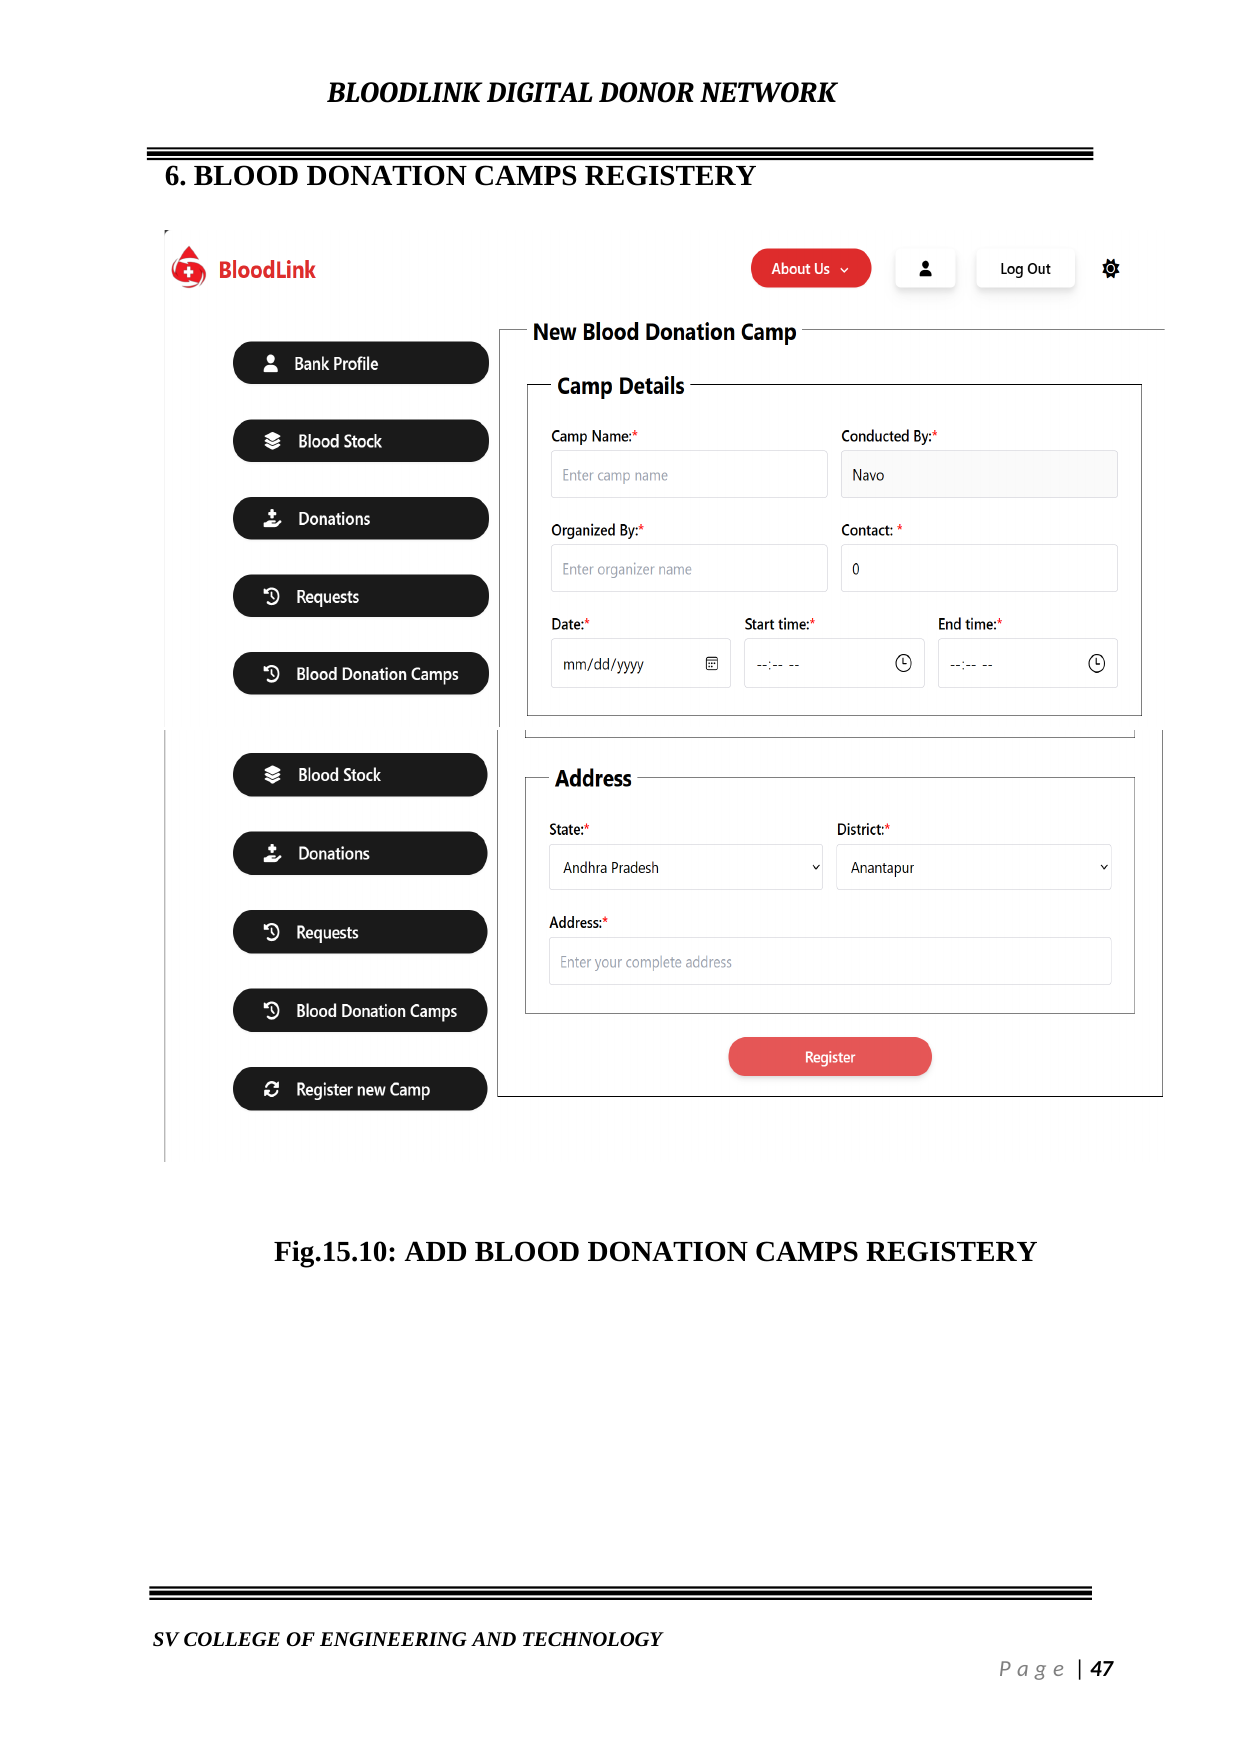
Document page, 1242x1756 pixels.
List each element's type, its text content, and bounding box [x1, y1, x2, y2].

picture [164, 730, 1165, 1162]
picture [164, 230, 1165, 727]
text Fig.15.10: ADD BLOOD DONATION CAMPS REGISTERY [164, 1234, 1164, 1268]
text 6. BLOOD DONATION CAMPS REGISTERY [164, 158, 1164, 192]
